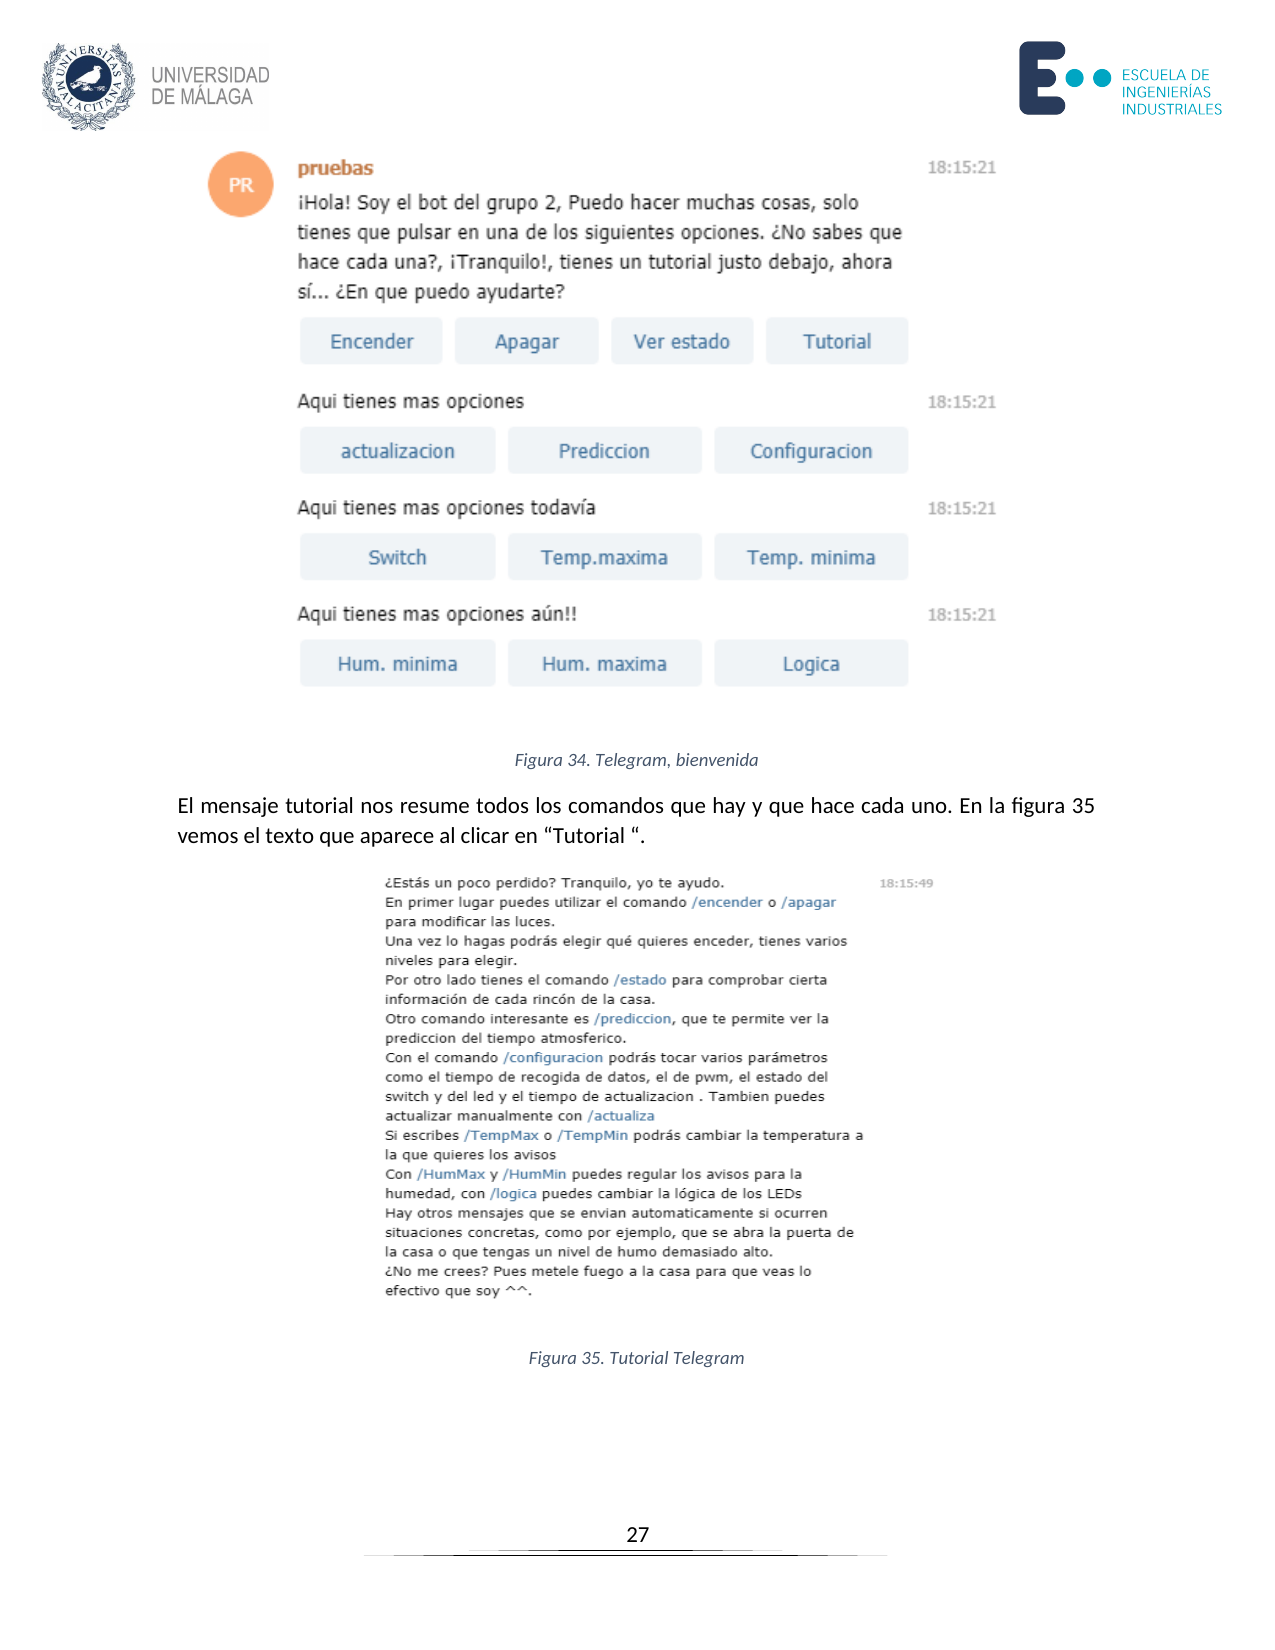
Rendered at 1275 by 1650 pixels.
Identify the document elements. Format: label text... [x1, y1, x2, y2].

text Figura 35. Tutorial Telegram [177, 1346, 1098, 1369]
picture [41, 43, 269, 131]
text El mensaje tutorial nos resume todos los comandos que hay y que hace cada uno. En la figura 35 vemos el texto que aparece al clicar en “Tutorial “. [177, 791, 1098, 850]
picture [999, 21, 1242, 135]
picture [337, 868, 938, 1327]
text Figura 34. Telegram, bienvenida [177, 748, 1098, 771]
picture [177, 147, 1054, 729]
